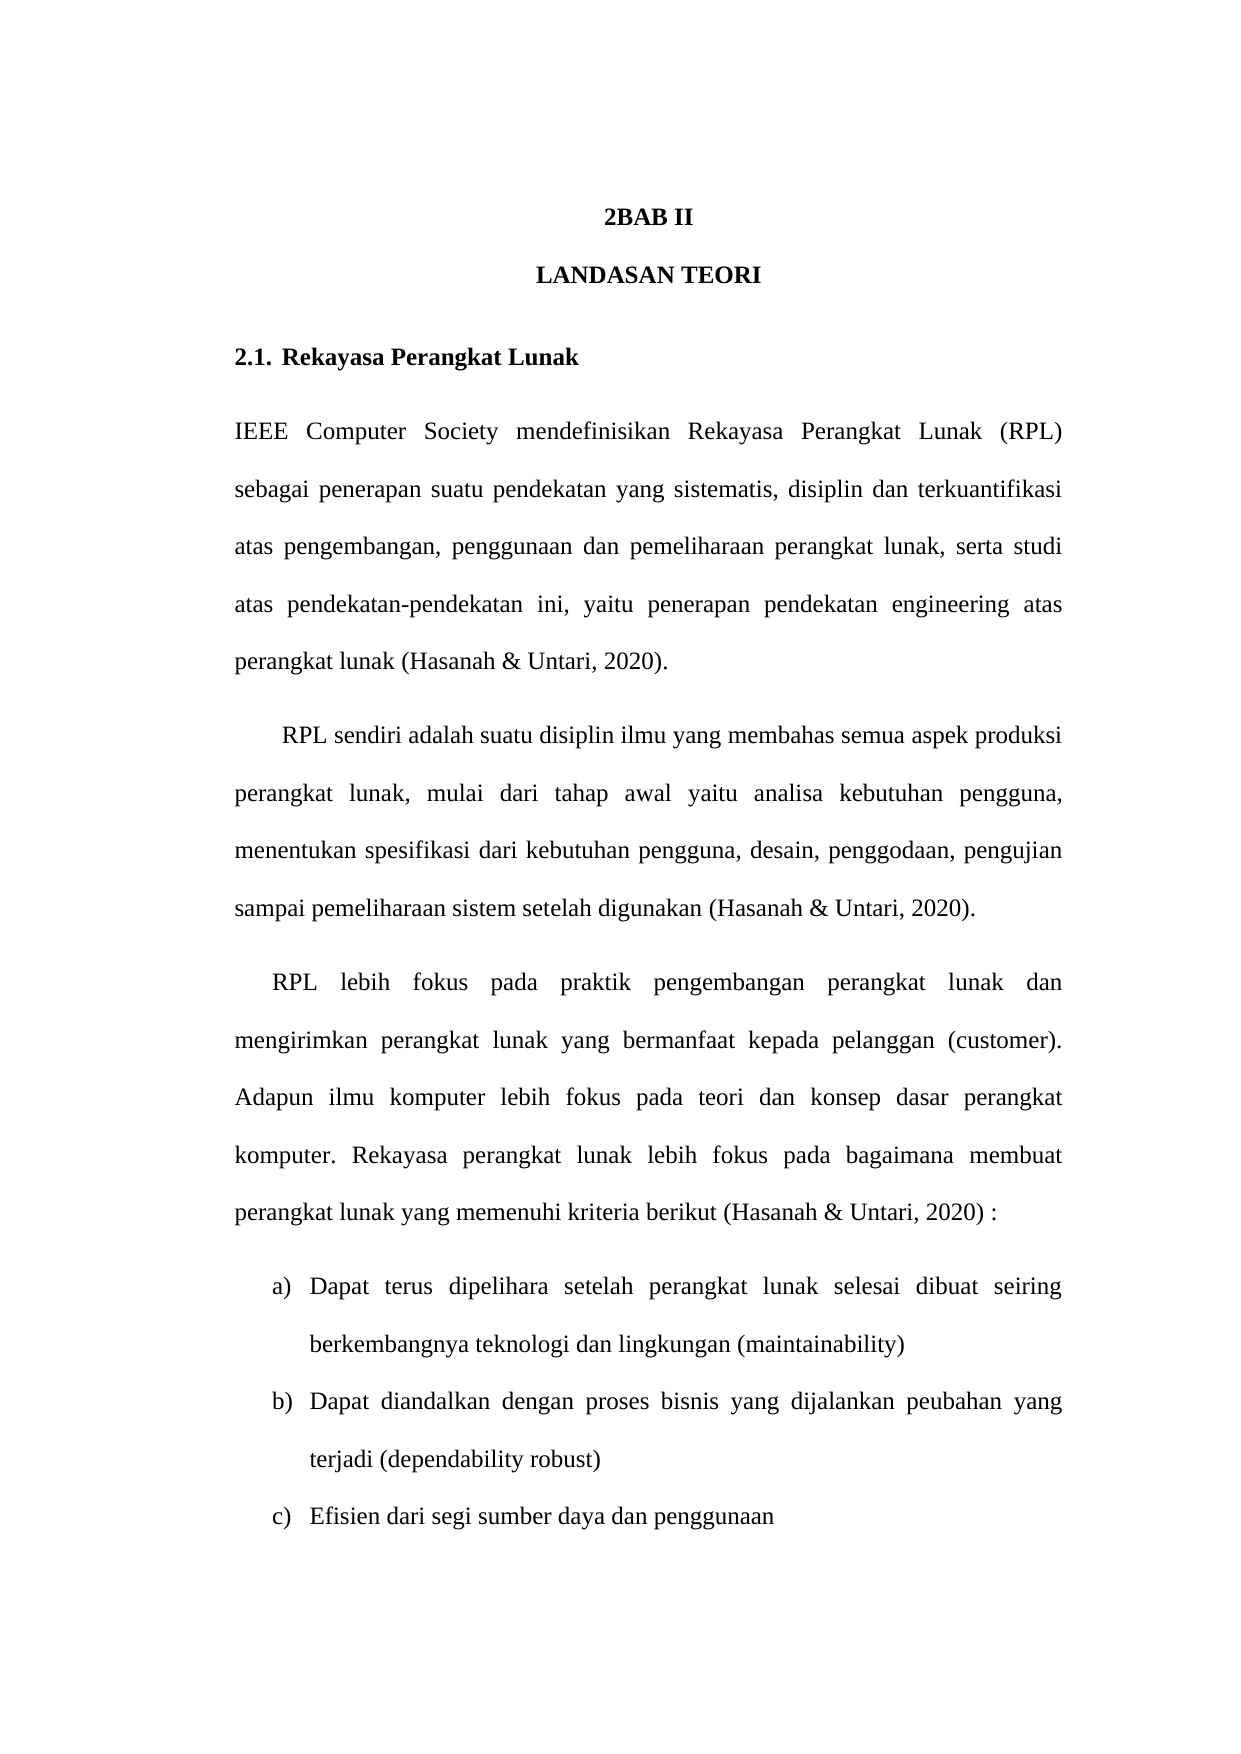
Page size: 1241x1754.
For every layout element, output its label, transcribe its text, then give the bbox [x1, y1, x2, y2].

subtitle Rekayasa Perangkat Lunak [234, 342, 1063, 371]
text RPL lebih fokus pada praktik pengembangan perangkat lunak dan mengirimkan perangkat lunak yang bermanfaat kepada pelanggan (customer). Adapun ilmu komputer lebih fokus pada teori dan konsep dasar perangkat komputer. Rekayasa perangkat lunak lebih fokus pada bagaimana membuat perangkat lunak yang memenuhi kriteria berikut : [234, 967, 1063, 1226]
list Dapat diandalkan dengan proses bisnis yang dijalankan peubahan yang terjadi (dependability robust) [272, 1386, 1063, 1473]
text IEEE Computer Society mendefinisikan Rekayasa Perangkat Lunak (RPL) sebagai penerapan suatu pendekatan yang sistematis, disiplin dan terkuantifikasi atas pengembangan, penggunaan dan pemeliharaan perangkat lunak, serta studi atas pendekatan-pendekatan ini, yaitu penerapan pendekatan engineering atas perangkat lunak . [234, 416, 1063, 675]
text RPL sendiri adalah suatu disiplin ilmu yang membahas semua aspek produksi perangkat lunak, mulai dari tahap awal yaitu analisa kebutuhan pengguna, menentukan spesifikasi dari kebutuhan pengguna, desain, penggodaan, pengujian sampai pemeliharaan sistem setelah digunakan . [234, 721, 1063, 922]
list Efisien dari segi sumber daya dan penggunaan [272, 1501, 1063, 1530]
subtitle BAB II LANDASAN TEORI [234, 202, 1063, 288]
list Dapat terus dipelihara setelah perangkat lunak selesai dibuat seiring berkembangnya teknologi dan lingkungan (maintainability) [272, 1271, 1063, 1358]
